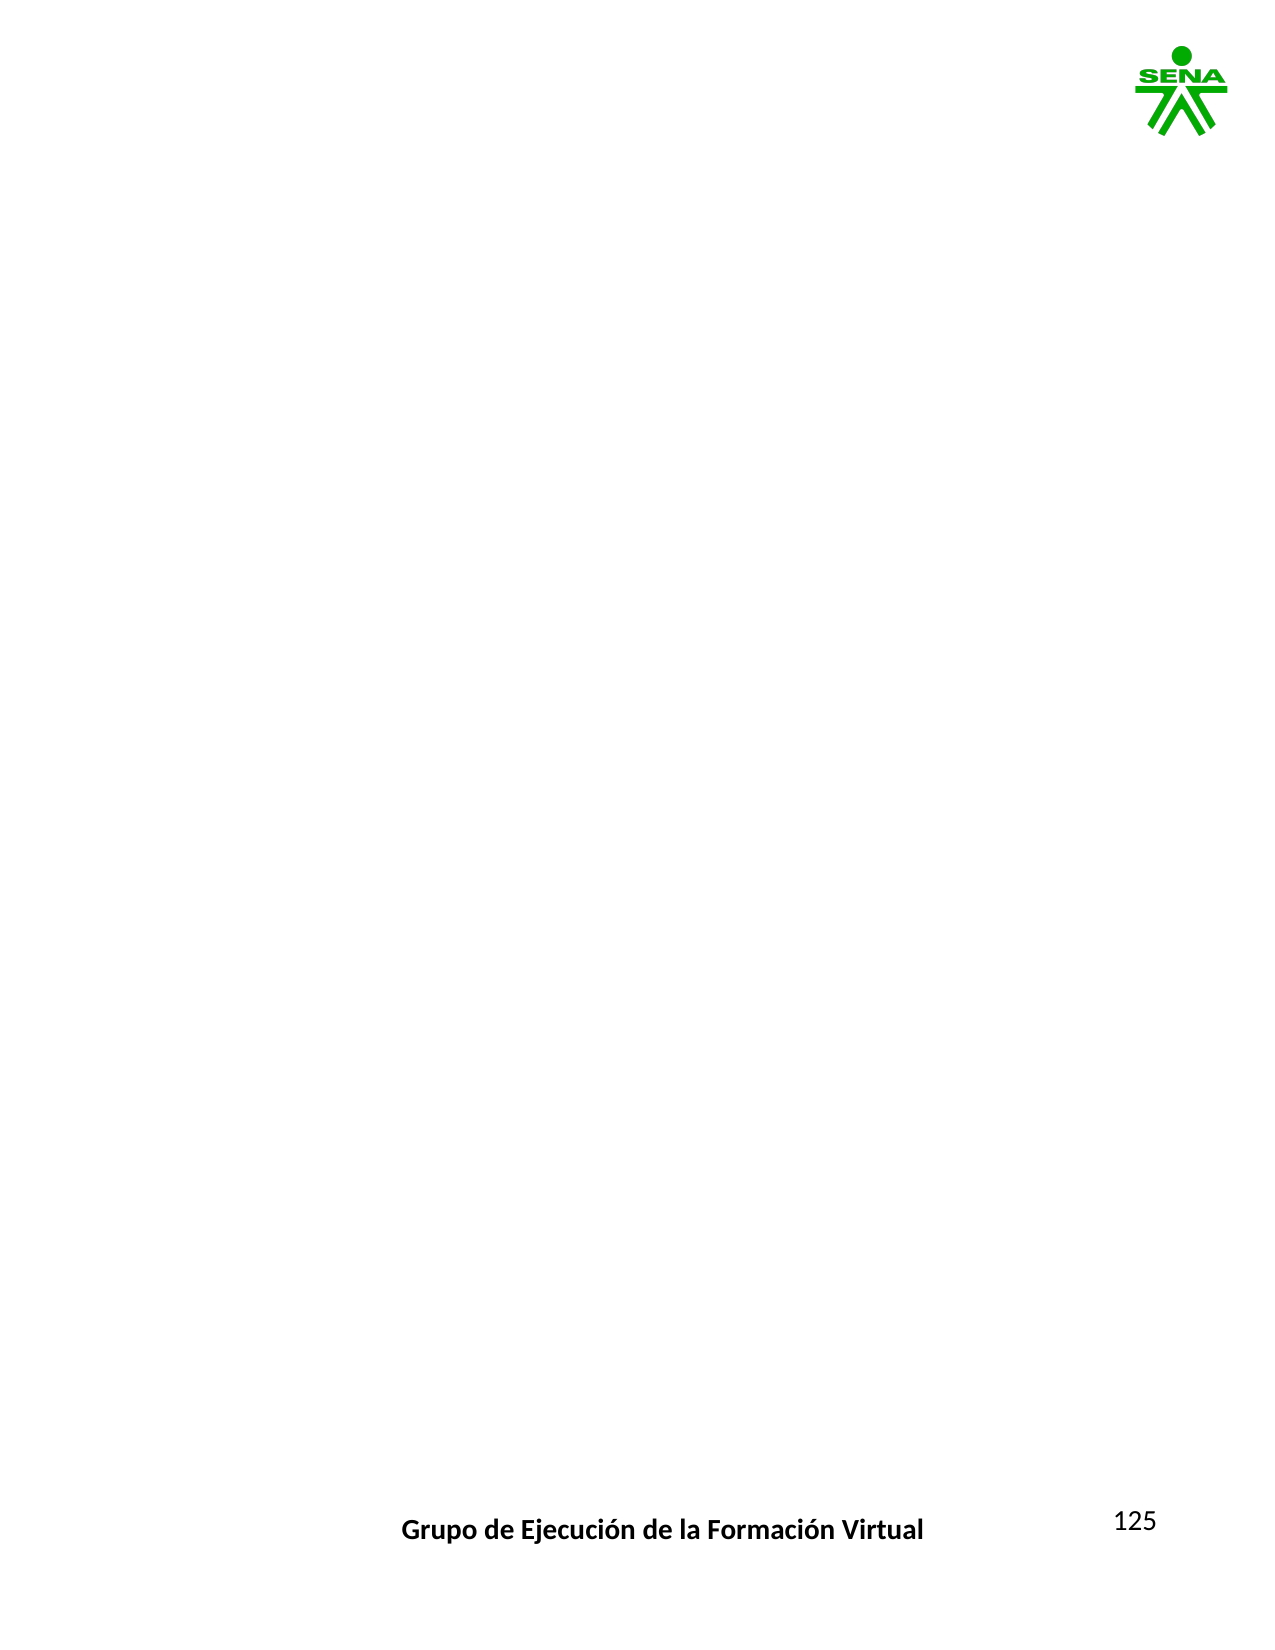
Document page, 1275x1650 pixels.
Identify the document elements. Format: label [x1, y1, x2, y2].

picture [1135, 46, 1228, 136]
